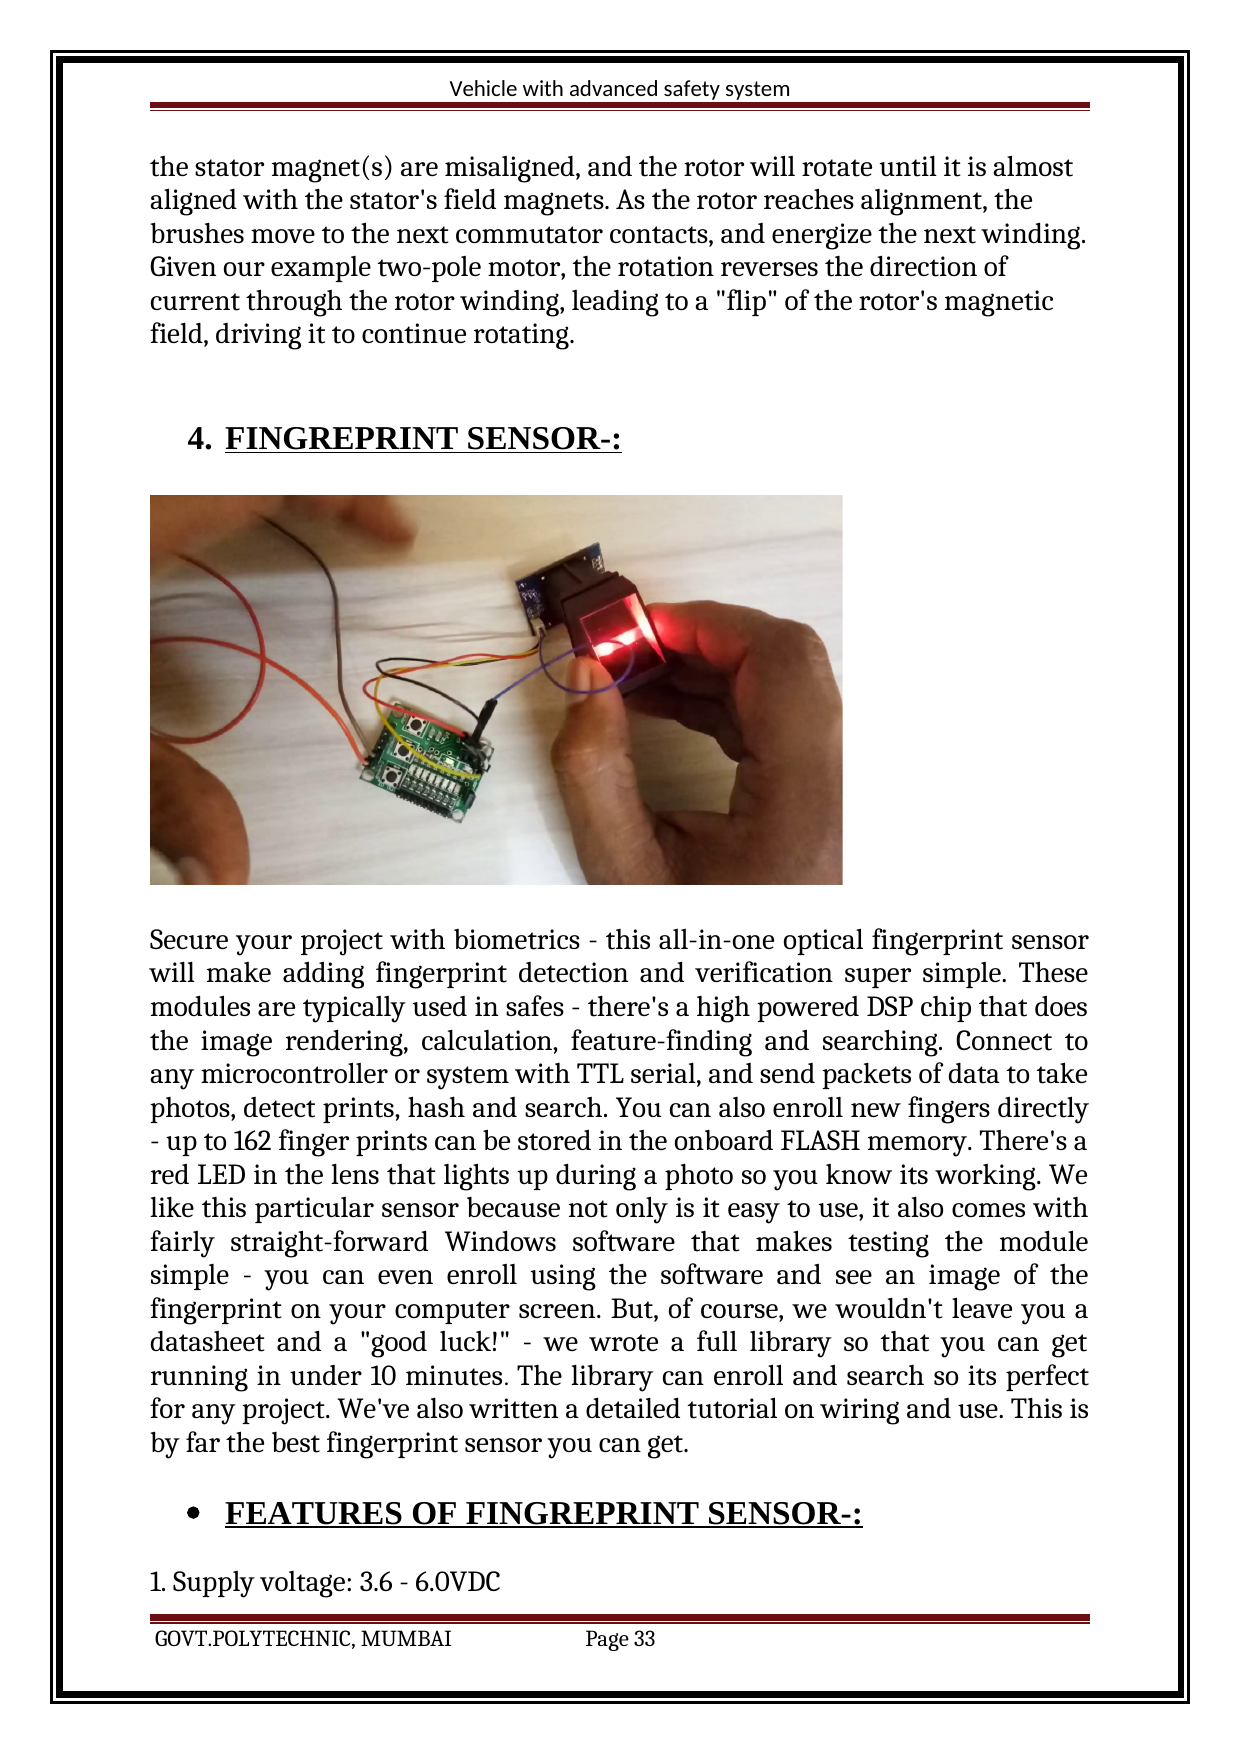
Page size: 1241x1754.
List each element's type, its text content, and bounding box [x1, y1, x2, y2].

list FEATURES OF FINGREPRINT SENSOR-: [187, 1493, 1090, 1532]
picture [150, 495, 843, 885]
list FINGREPRINT SENSOR-: [187, 418, 1090, 457]
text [150, 150, 1090, 351]
text Secure your project with biometrics - this all-in-one optical fingerprint sensor will make adding fingerprint detection and verification super simple. These modules are typically used in safes - there's a high powered DSP chip that does the image rendering, calculation, feature-finding and searching. Connect to any microcontroller or system with TTL serial, and send packets of data to take photos, detect prints, hash and search. You can also enroll new fingers directly - up to 162 finger prints can be stored in the onboard FLASH memory. There's a red LED in the lens that lights up during a photo so you know its working. We like this particular sensor because not only is it easy to use, it also comes with fairly straight-forward Windows software that makes testing the module simple - you can even enroll using the software and see an image of the fingerprint on your computer screen. But, of course, we wouldn't leave you a datasheet and a "good luck!" - we wrote a full library so that you can get running in under 10 minutes. The library can enroll and search so its perfect for any project. We've also written a detailed tutorial on wiring and use. This is by far the best fingerprint sensor you can get. [150, 923, 1090, 1460]
text 1. Supply voltage: 3.6 - 6.0VDC [150, 1565, 1090, 1599]
